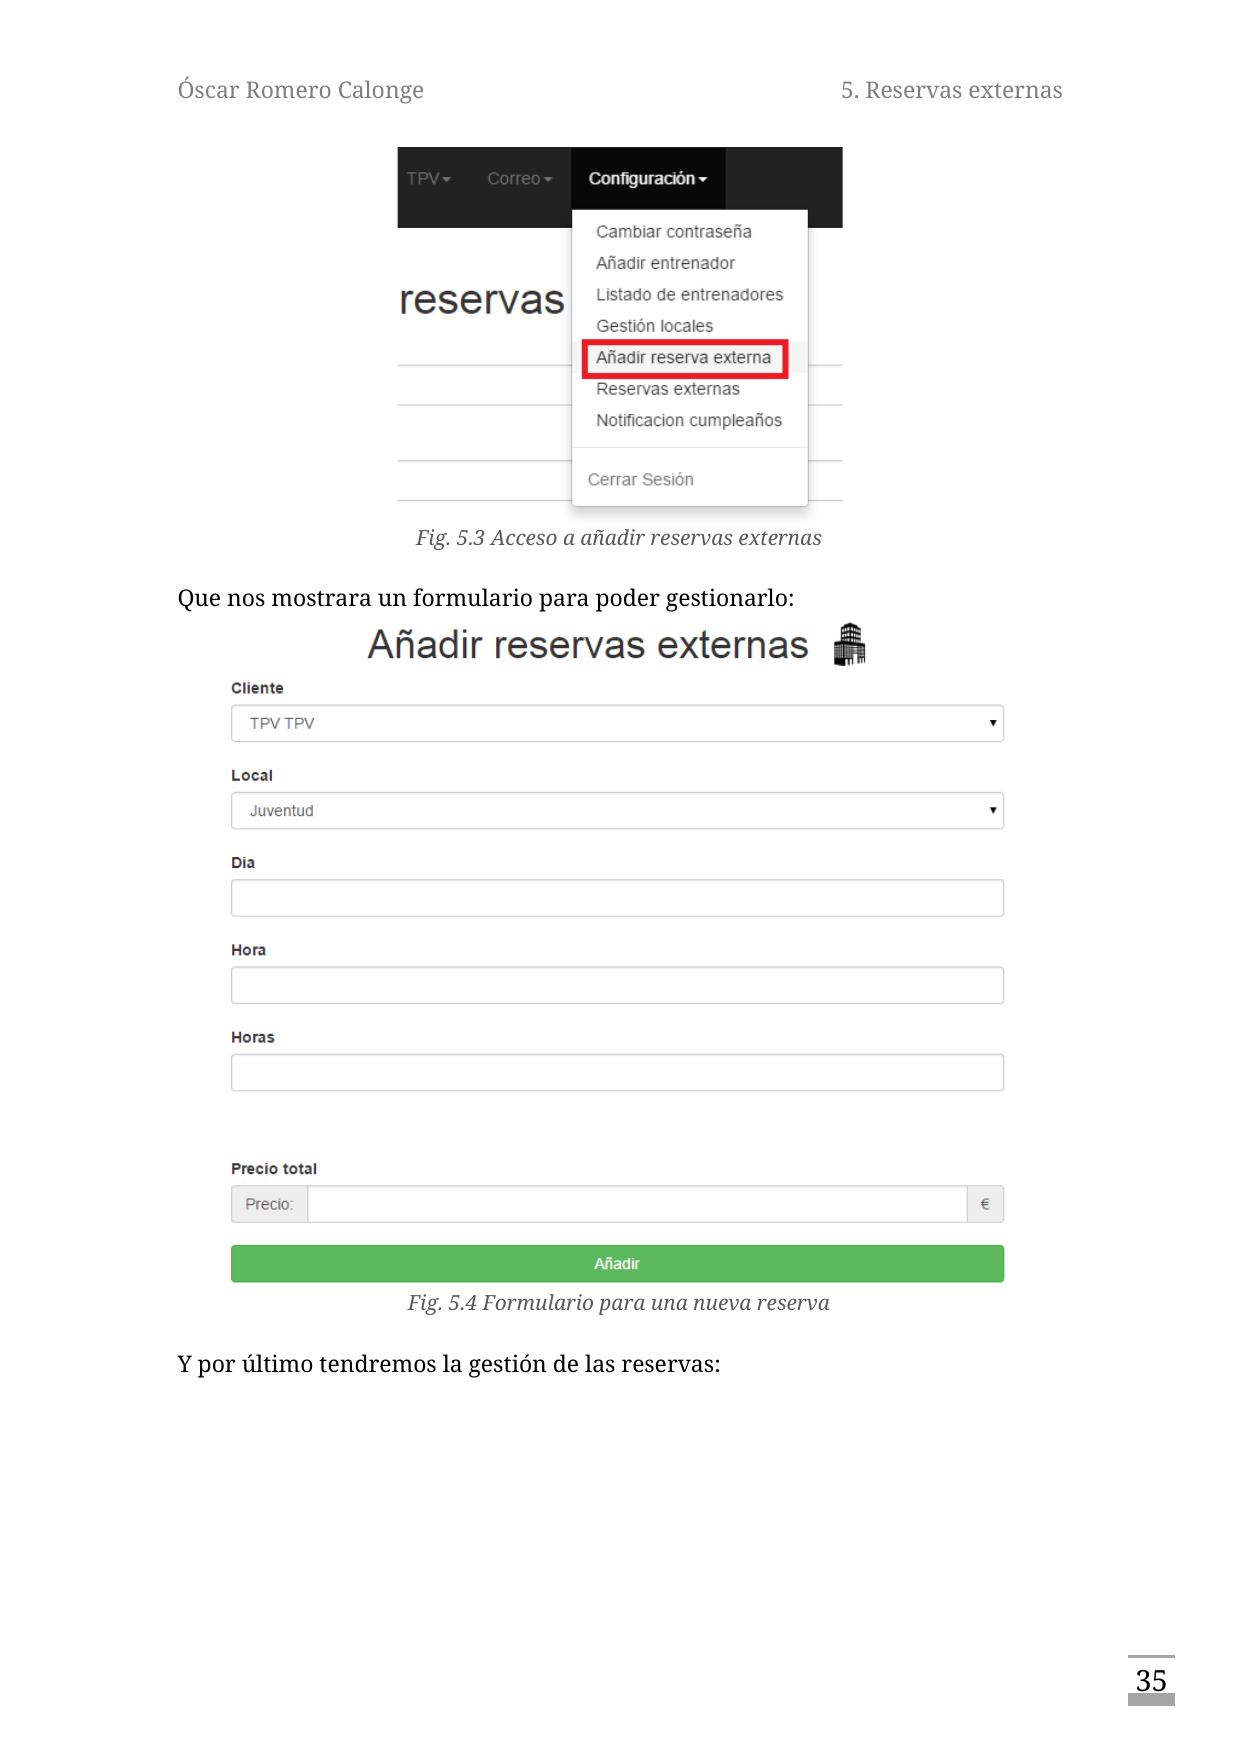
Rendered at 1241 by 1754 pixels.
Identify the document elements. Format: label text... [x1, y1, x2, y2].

text Fig. 5.3 Acceso a añadir reservas externas [177, 523, 1063, 551]
text Y por último tendremos la gestión de las reservas: [177, 1348, 1063, 1379]
text Fig. 5.4 Formulario para una nueva reserva [177, 1288, 1063, 1317]
picture [397, 147, 843, 523]
text Que nos mostrara un formulario para poder gestionarlo: [177, 582, 1063, 613]
picture [209, 613, 1032, 1289]
